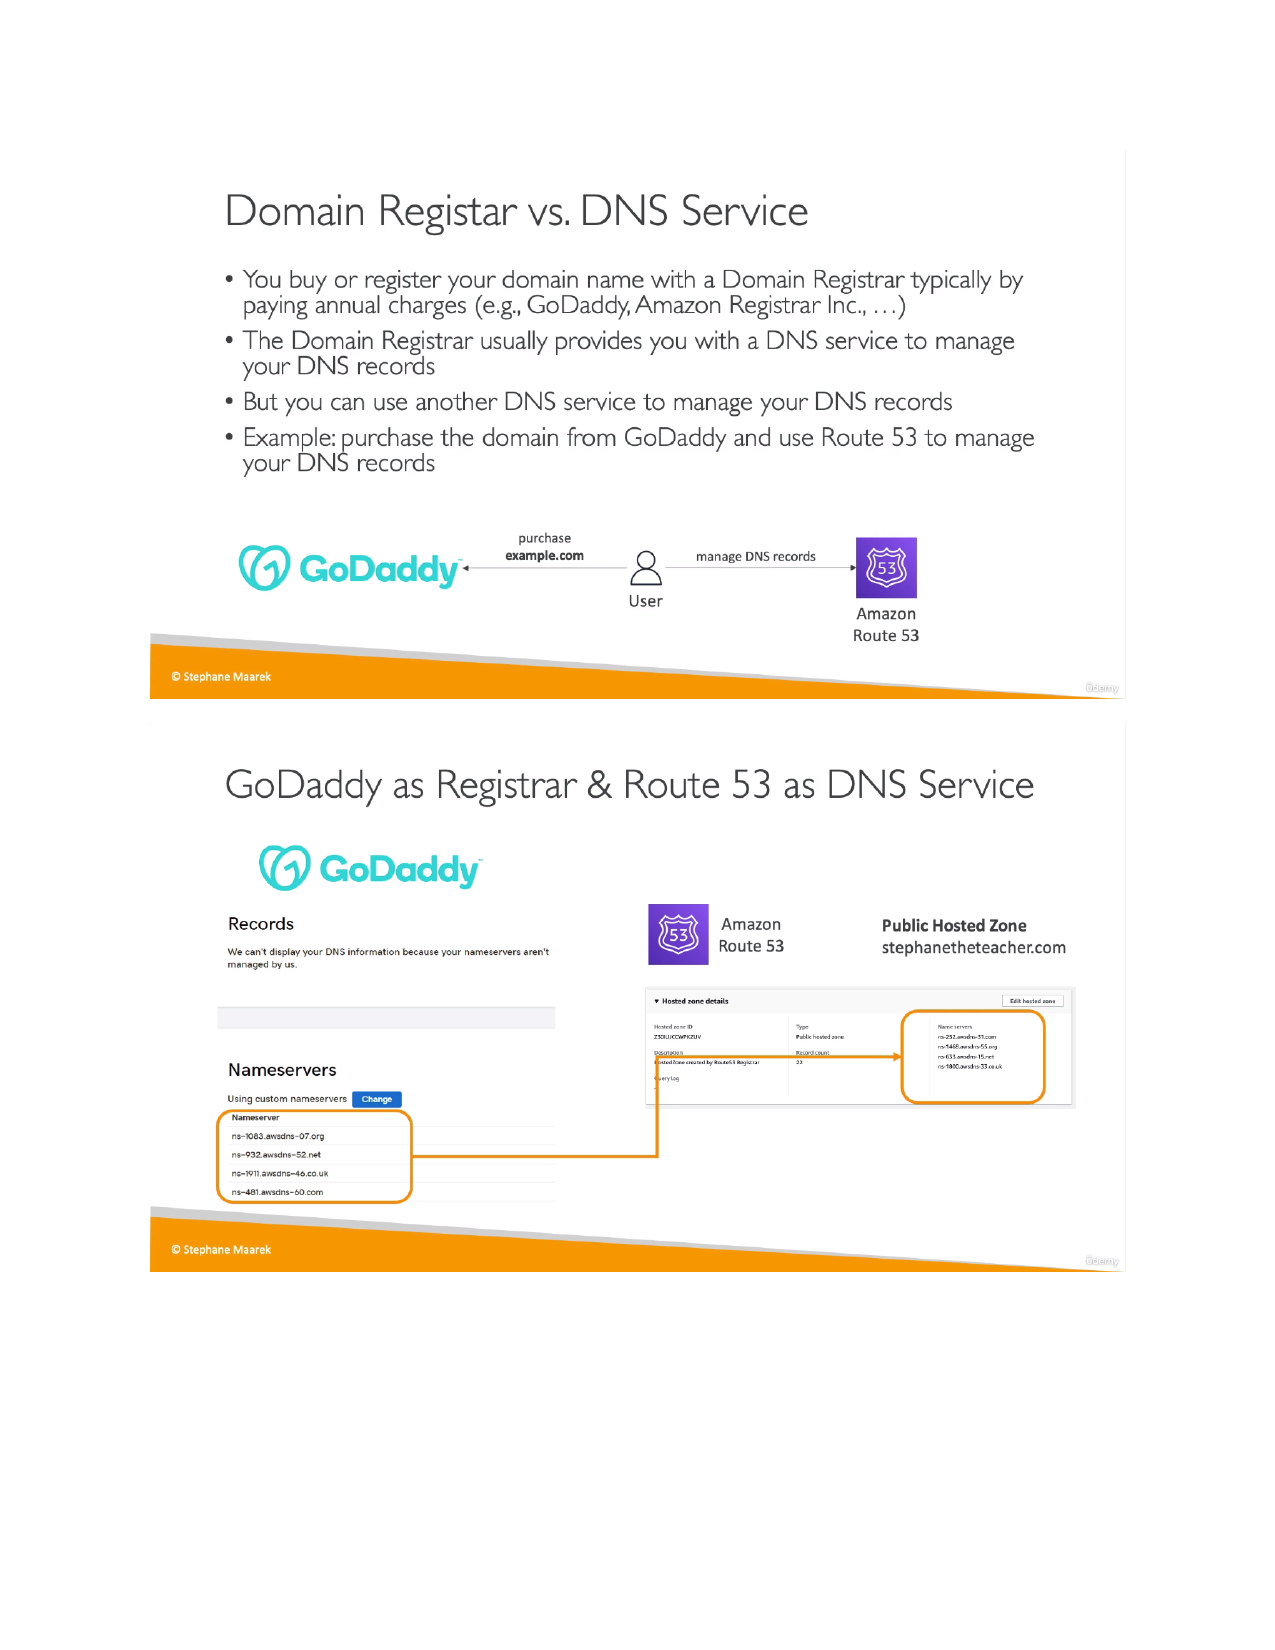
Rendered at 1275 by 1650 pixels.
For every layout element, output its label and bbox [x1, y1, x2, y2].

picture [150, 723, 1125, 1272]
picture [150, 150, 1125, 699]
